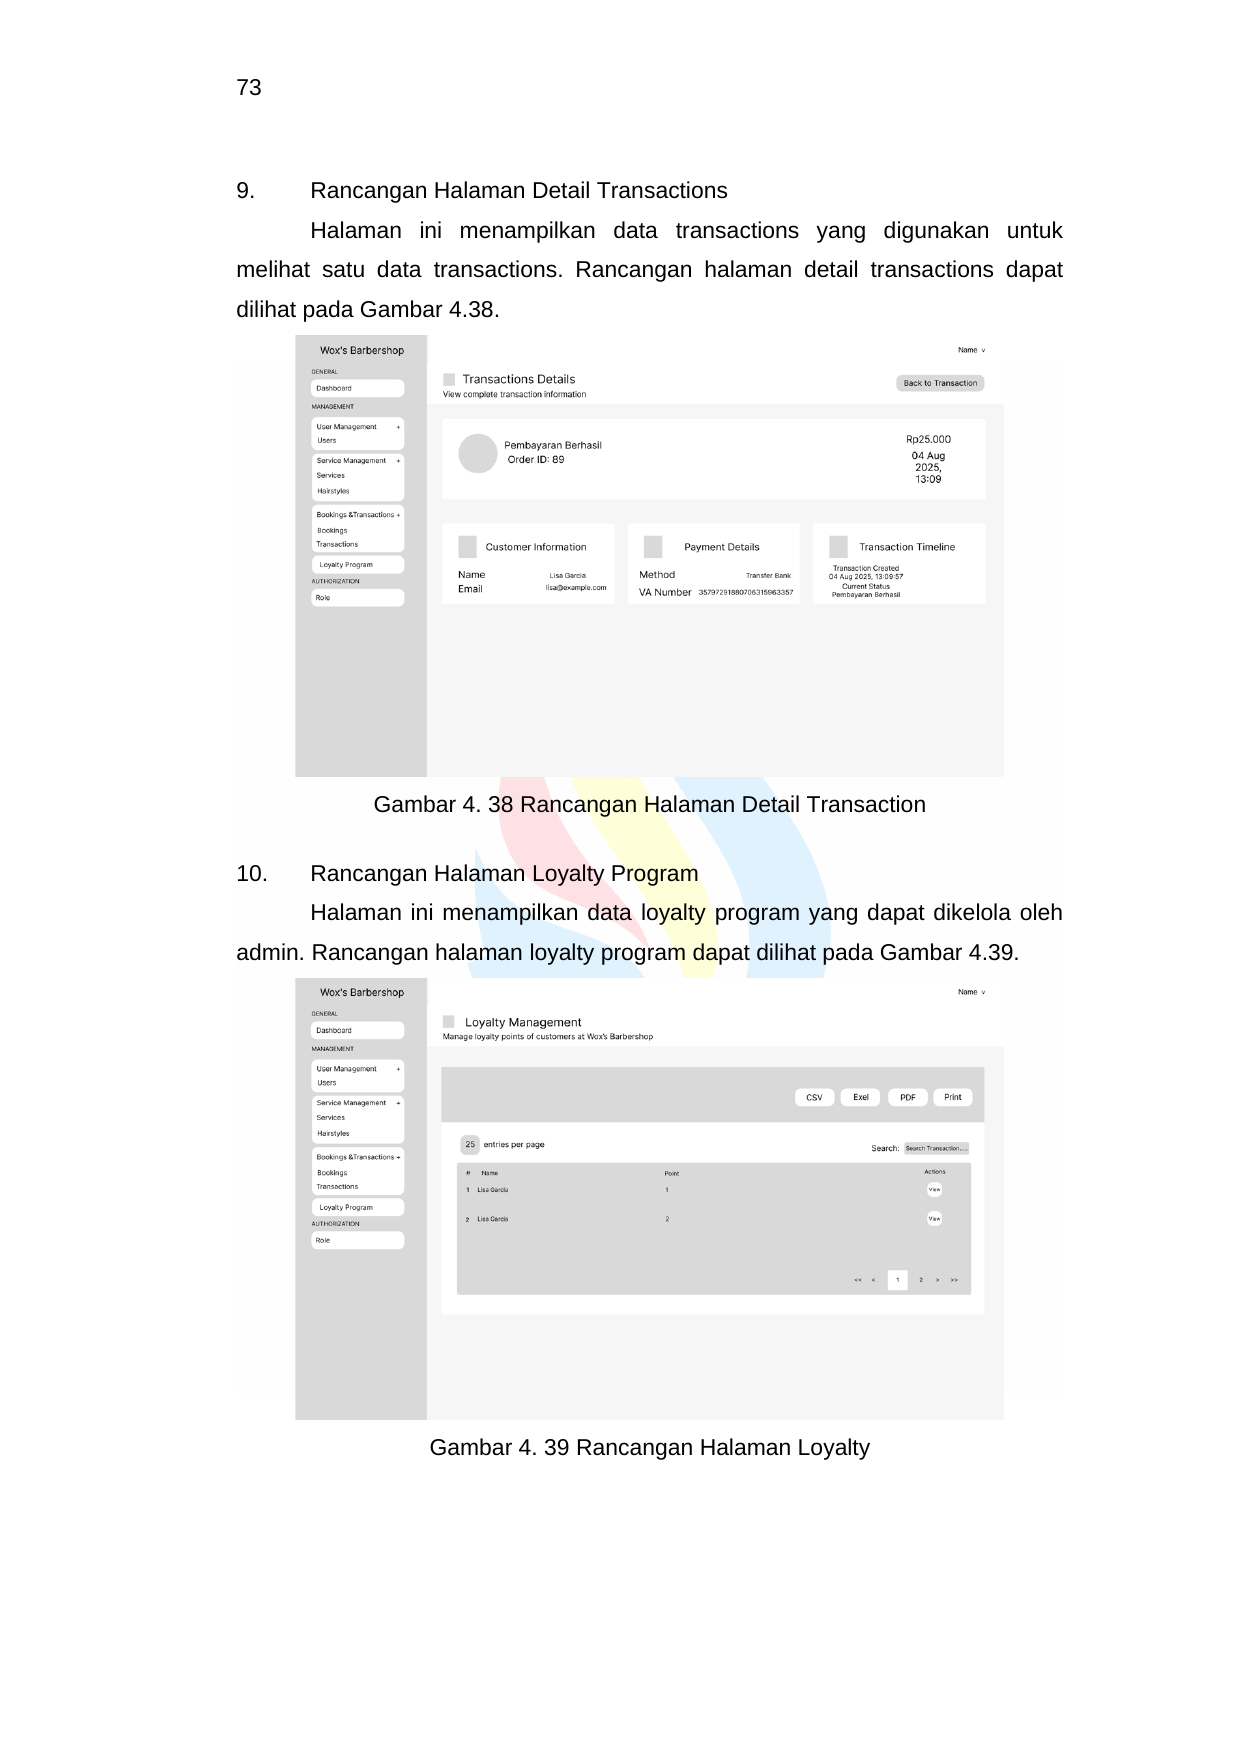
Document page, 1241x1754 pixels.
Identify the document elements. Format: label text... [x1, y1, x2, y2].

list Rancangan Halaman Detail Transactions [236, 177, 1063, 203]
picture [295, 335, 1004, 777]
picture [295, 978, 1004, 1420]
list Rancangan Halaman Loyalty Program [236, 859, 1063, 886]
text Halaman ini menampilkan data loyalty program yang dapat dikelola oleh admin. Rancangan halaman loyalty program dapat dilihat pada Gambar 4.39. [236, 899, 1063, 965]
text Gambar 4. 39 Rancangan Halaman Loyalty [236, 1434, 1063, 1461]
text Halaman ini menampilkan data transactions yang digunakan untuk melihat satu data transactions. Rancangan halaman detail transactions dapat dilihat pada Gambar 4.38. [236, 217, 1063, 322]
text Gambar 4. 38 Rancangan Halaman Detail Transaction [236, 791, 1063, 818]
